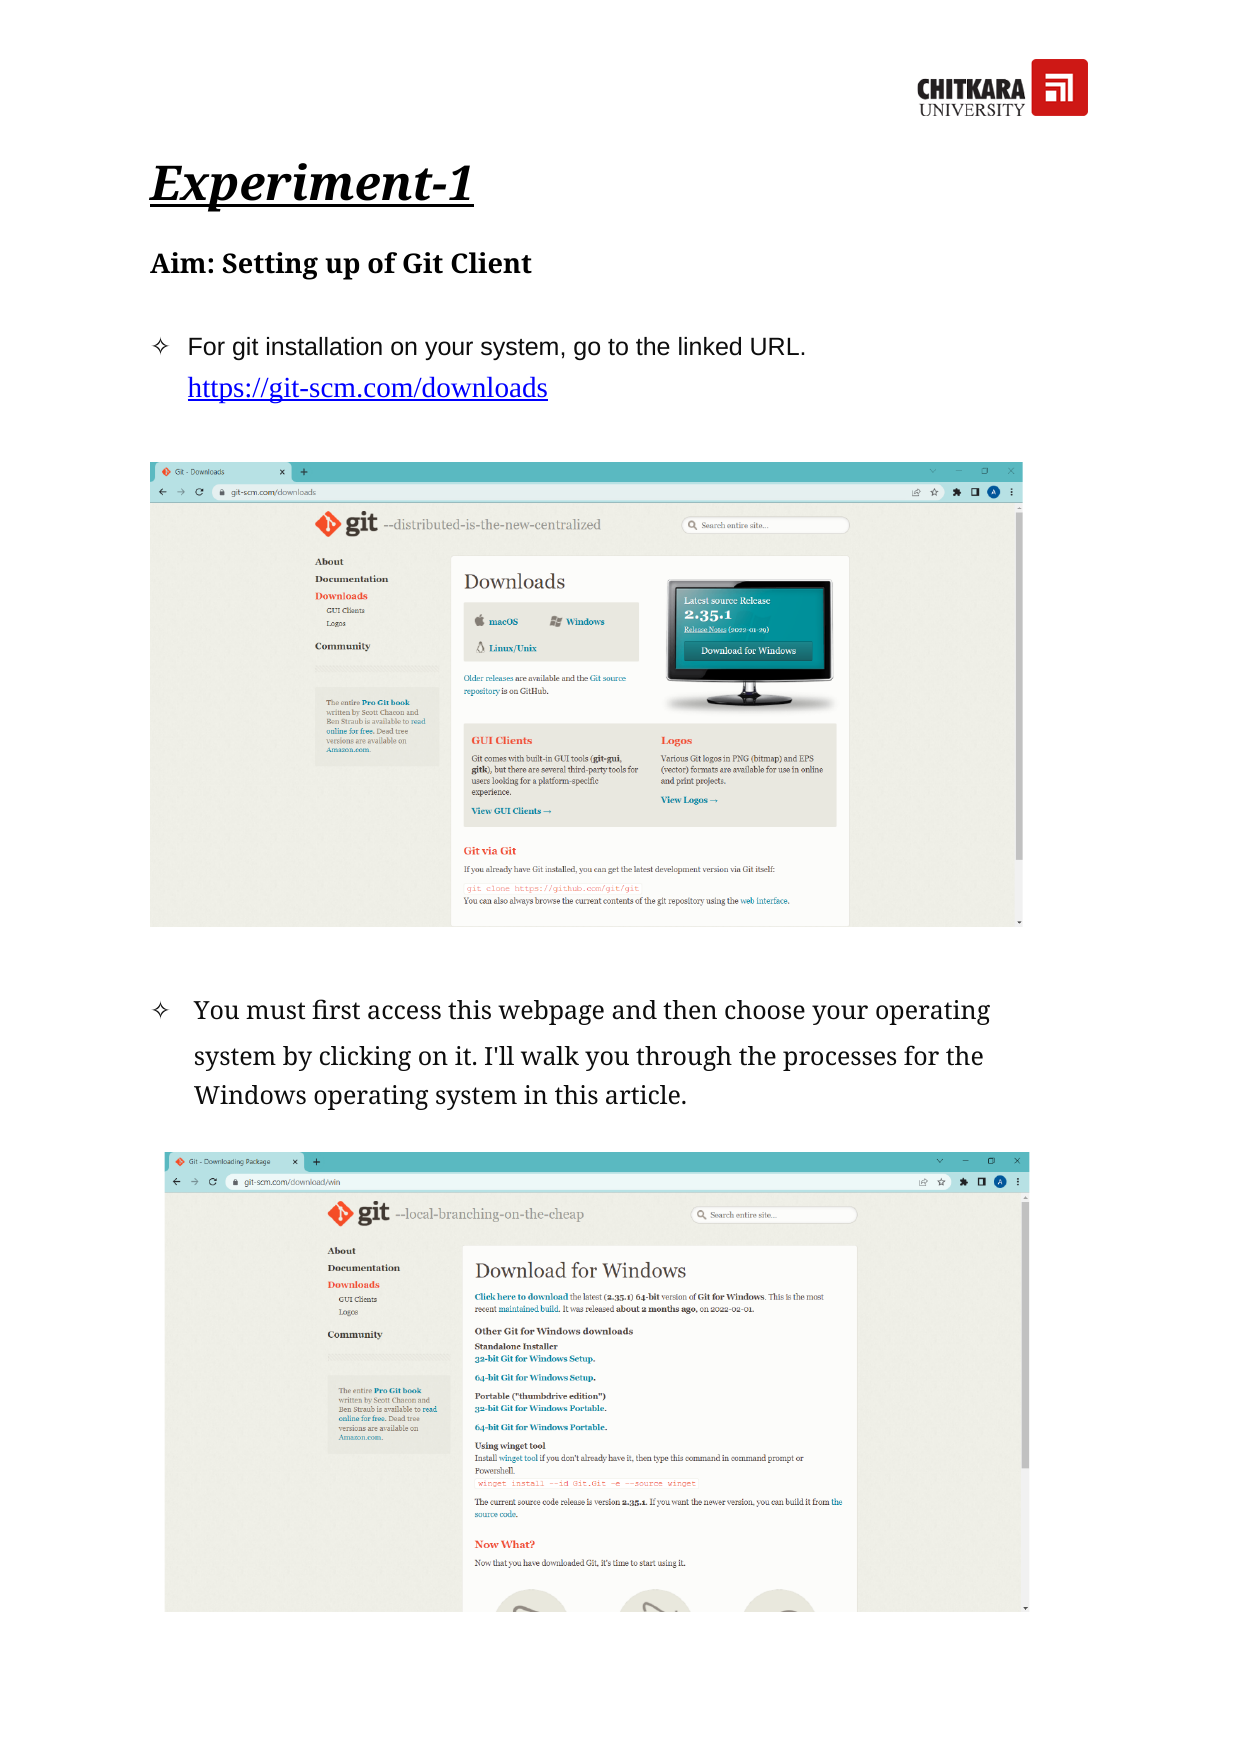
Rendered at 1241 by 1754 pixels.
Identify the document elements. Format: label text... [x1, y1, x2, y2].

text Aim: Setting up of Git Client [150, 244, 1090, 281]
picture [164, 1152, 1030, 1612]
list For git installation on your system, go to the linked URL. [150, 319, 1090, 370]
text https://git-scm.com/downloads [150, 370, 1090, 404]
list You must first access this webpage and then choose your operating system by clicking on it. I'll walk you through the processes for the Windows operating system in this article. [150, 982, 1073, 1112]
picture [917, 59, 1091, 119]
picture [150, 462, 1023, 927]
text Experiment-1 [150, 149, 1090, 214]
